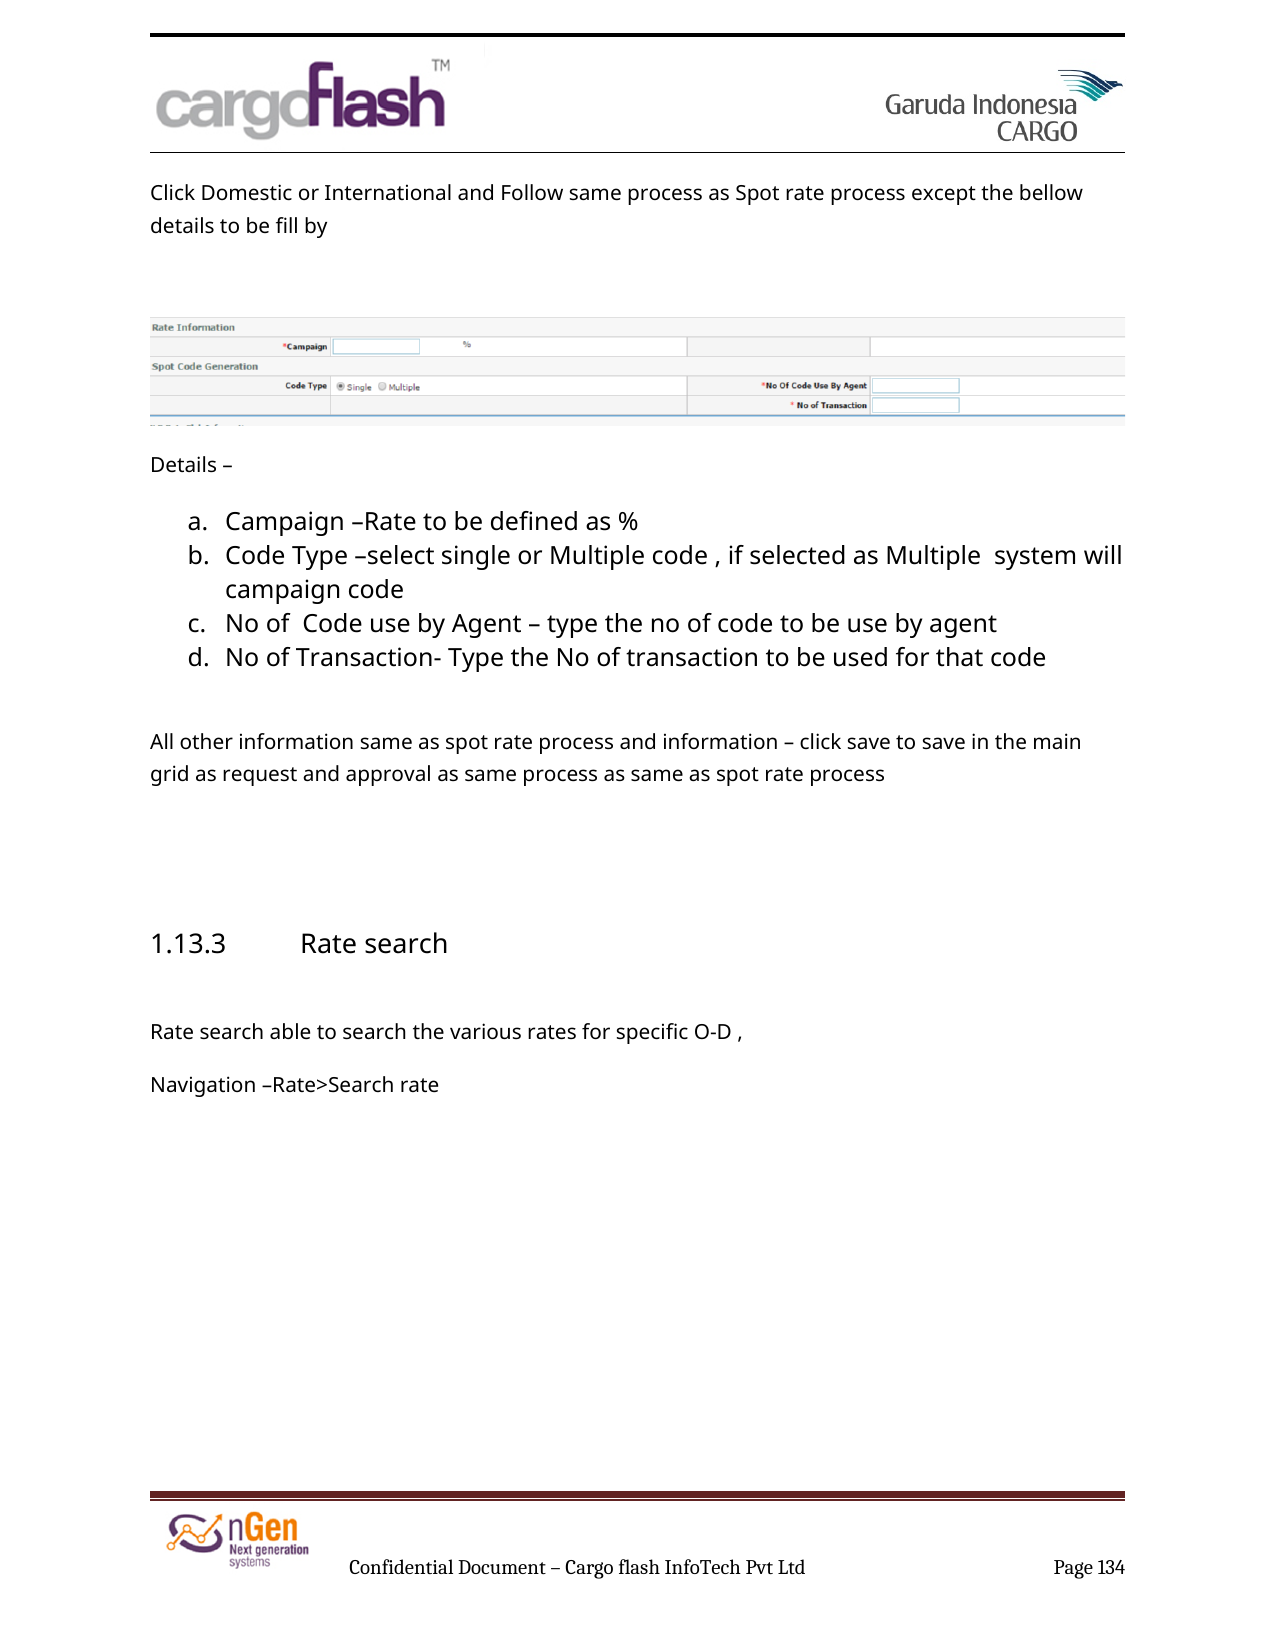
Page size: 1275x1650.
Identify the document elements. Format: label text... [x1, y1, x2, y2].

text Navigation –Rate>Search rate [150, 1071, 1125, 1099]
list No of Code use by Agent – type the no of code to be use by agent [187, 605, 1125, 639]
list Campaign –Rate to be defined as % [187, 503, 1125, 537]
picture [103, 6, 525, 152]
text All other information same as spot rate process and information – click save to save in the main grid as request and approval as same process as same as spot rate process [150, 727, 1125, 788]
subtitle Rate search [150, 924, 1125, 961]
text Details – [150, 450, 1125, 478]
text Click Domestic or International and Follow same process as Spot rate process except the bellow details to be fill by [150, 178, 1125, 239]
list Code Type –select single or Multiple code , if selected as Multiple system will campaign code [187, 537, 1125, 605]
picture [150, 1502, 327, 1575]
picture [881, 59, 1127, 148]
text Rate search able to search the various rates for specific O-D , [150, 1017, 1125, 1046]
list No of Transaction- Type the No of transaction to be used for that code [187, 639, 1125, 673]
picture [150, 317, 1125, 426]
